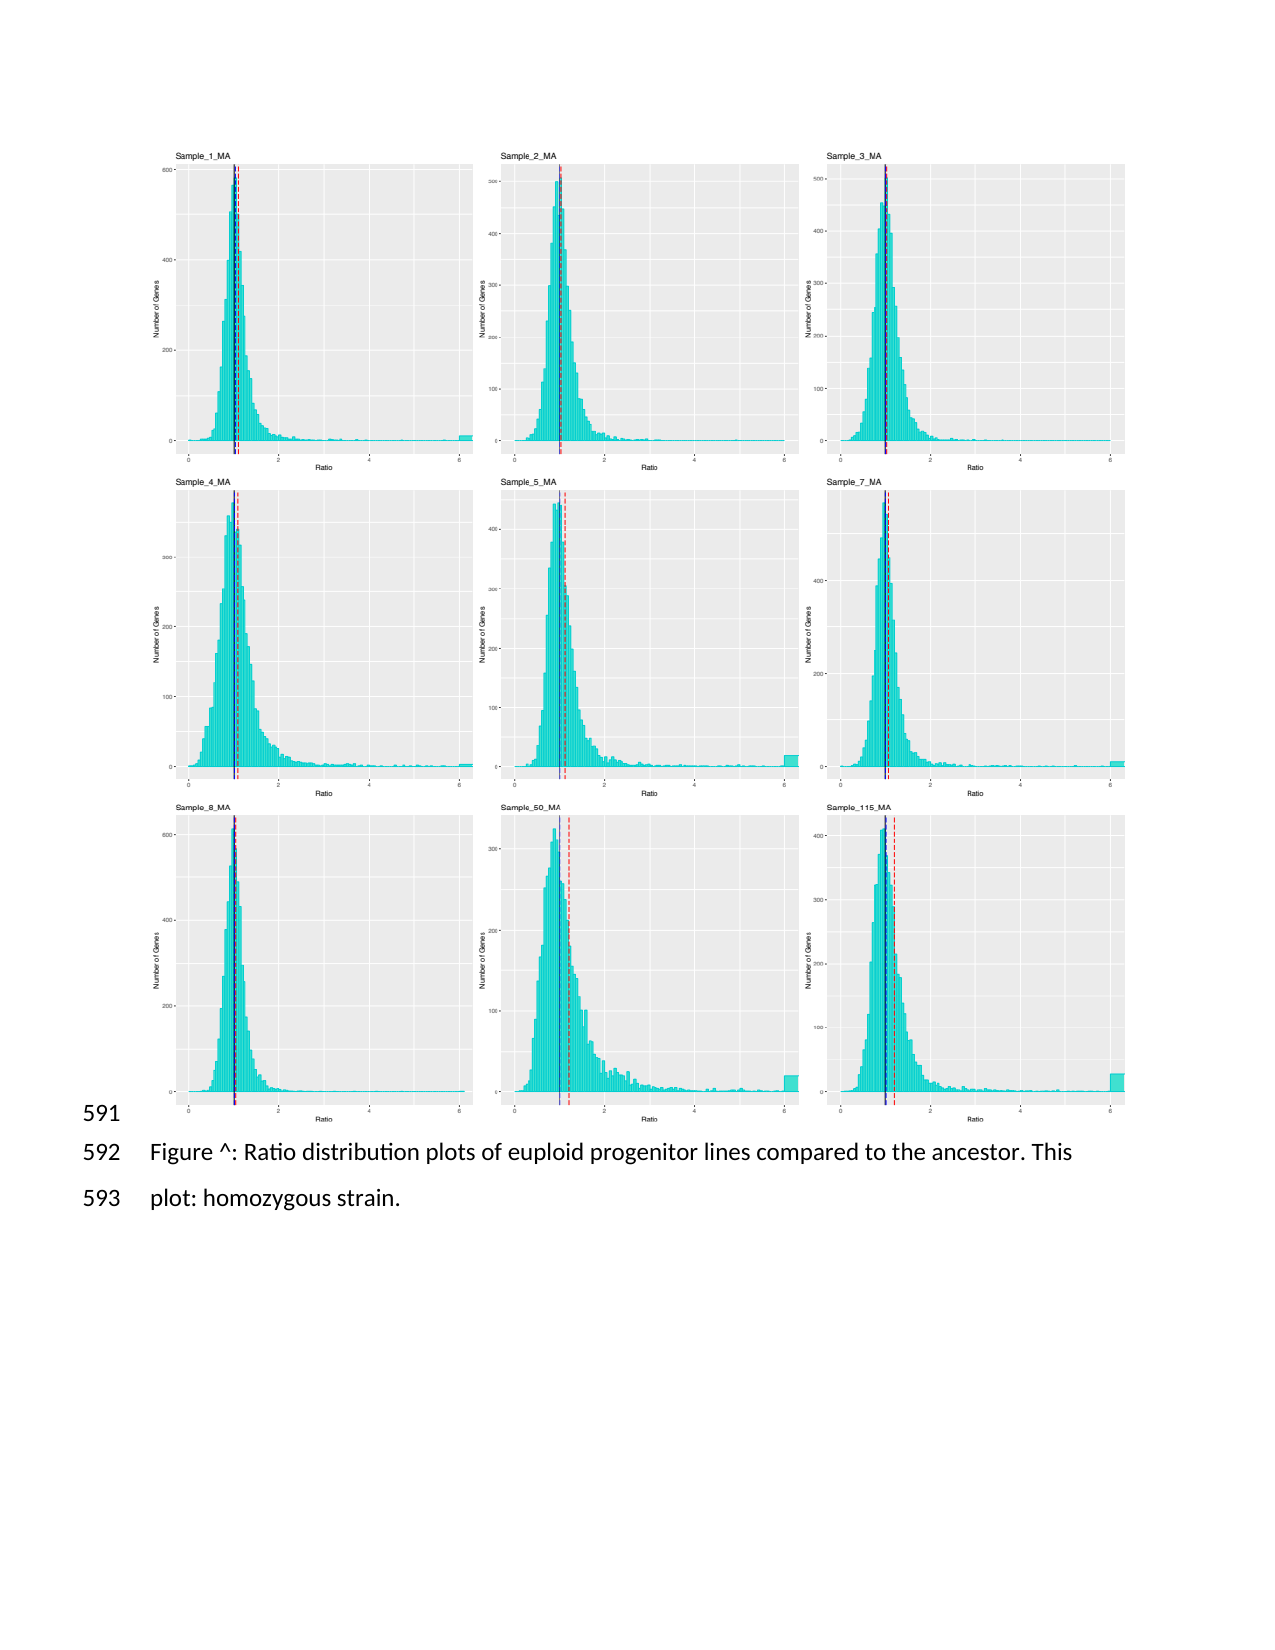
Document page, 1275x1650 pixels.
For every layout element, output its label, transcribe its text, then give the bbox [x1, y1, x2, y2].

text Figure ^: Ratio distribution plots of euploid progenitor lines compared to the ancestor. This plot: homozygous strain. [150, 1136, 1125, 1213]
